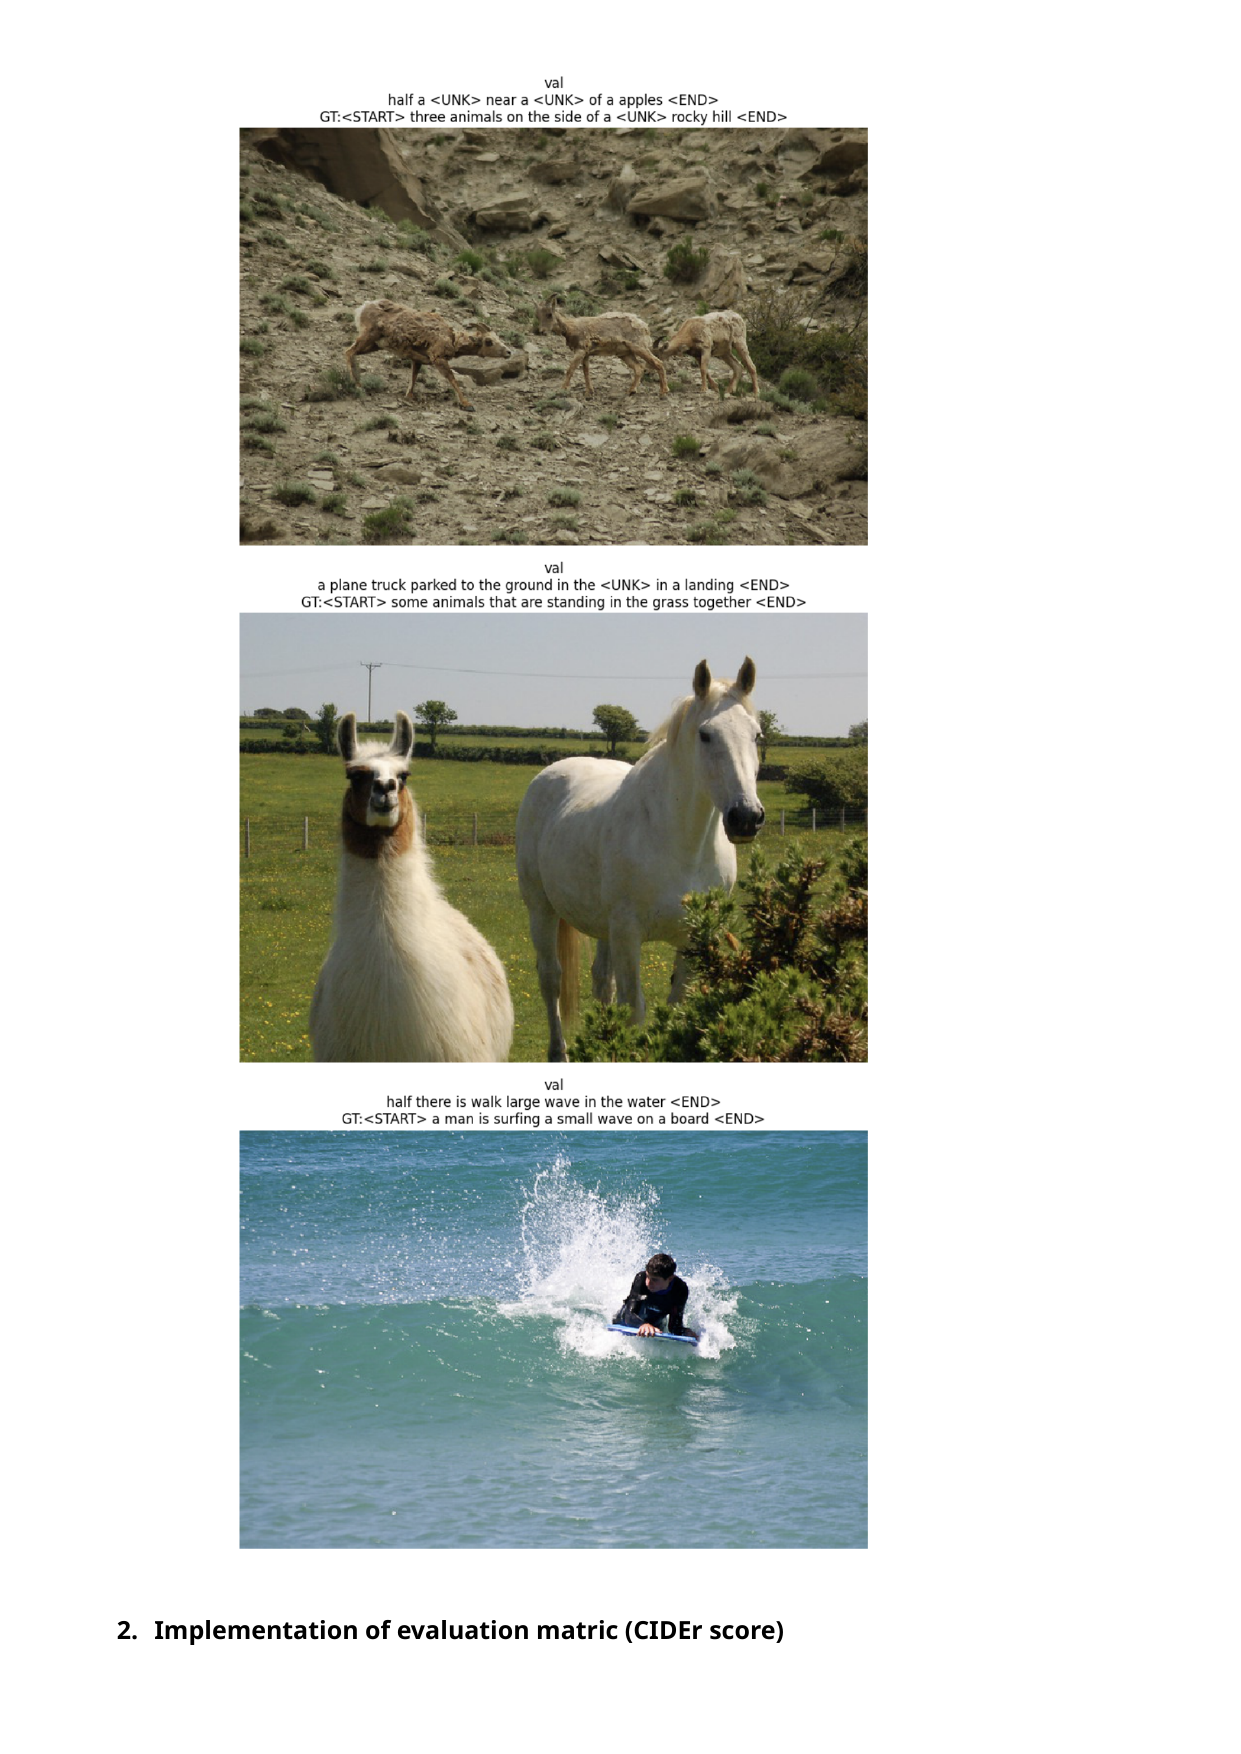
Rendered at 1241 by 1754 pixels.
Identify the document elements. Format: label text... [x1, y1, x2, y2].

list Implementation of evaluation matric (CIDEr score) [117, 1612, 1165, 1646]
picture [237, 75, 871, 1552]
